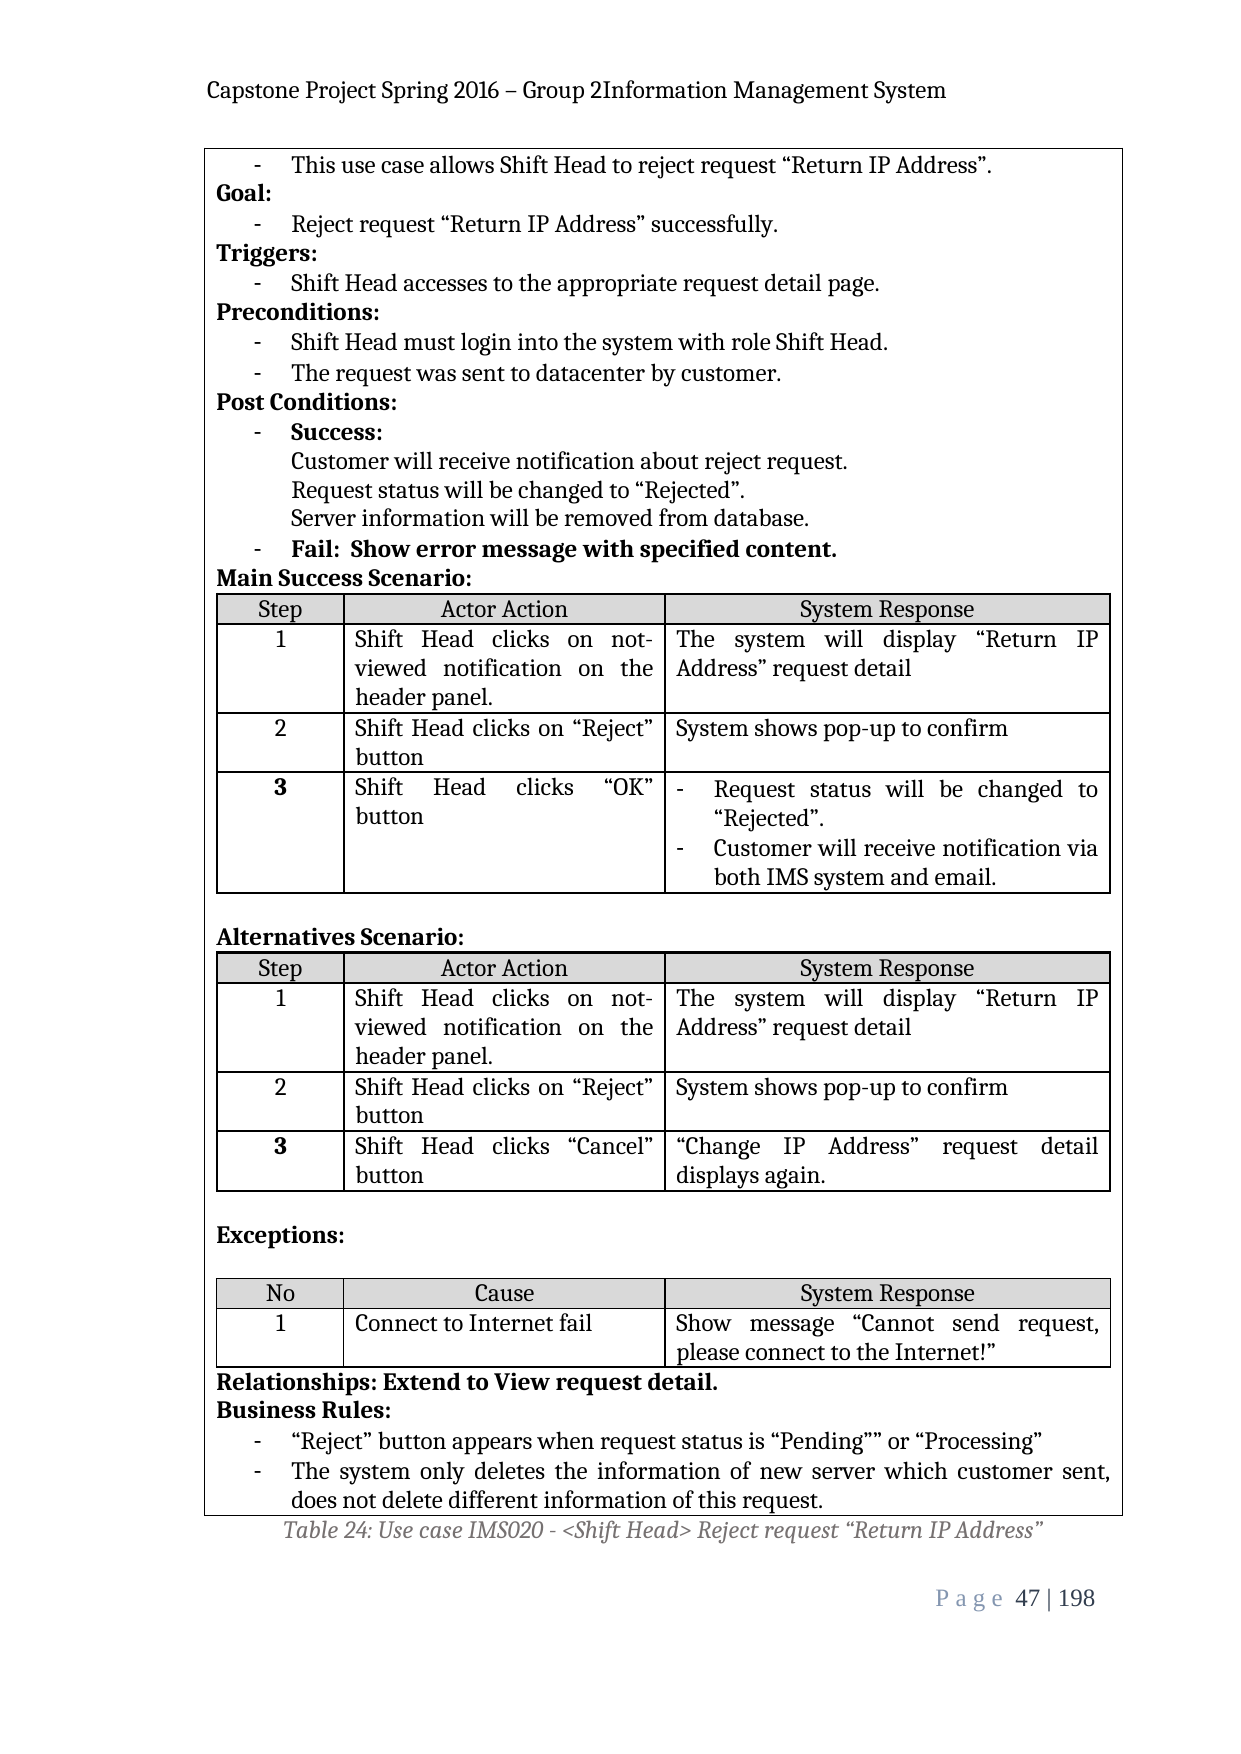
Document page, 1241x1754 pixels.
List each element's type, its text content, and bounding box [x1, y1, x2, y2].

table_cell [205, 149, 1122, 1515]
text Table 24: Use case IMS020 - <Shift Head> Reject request “Return IP Address” [207, 1516, 1122, 1544]
